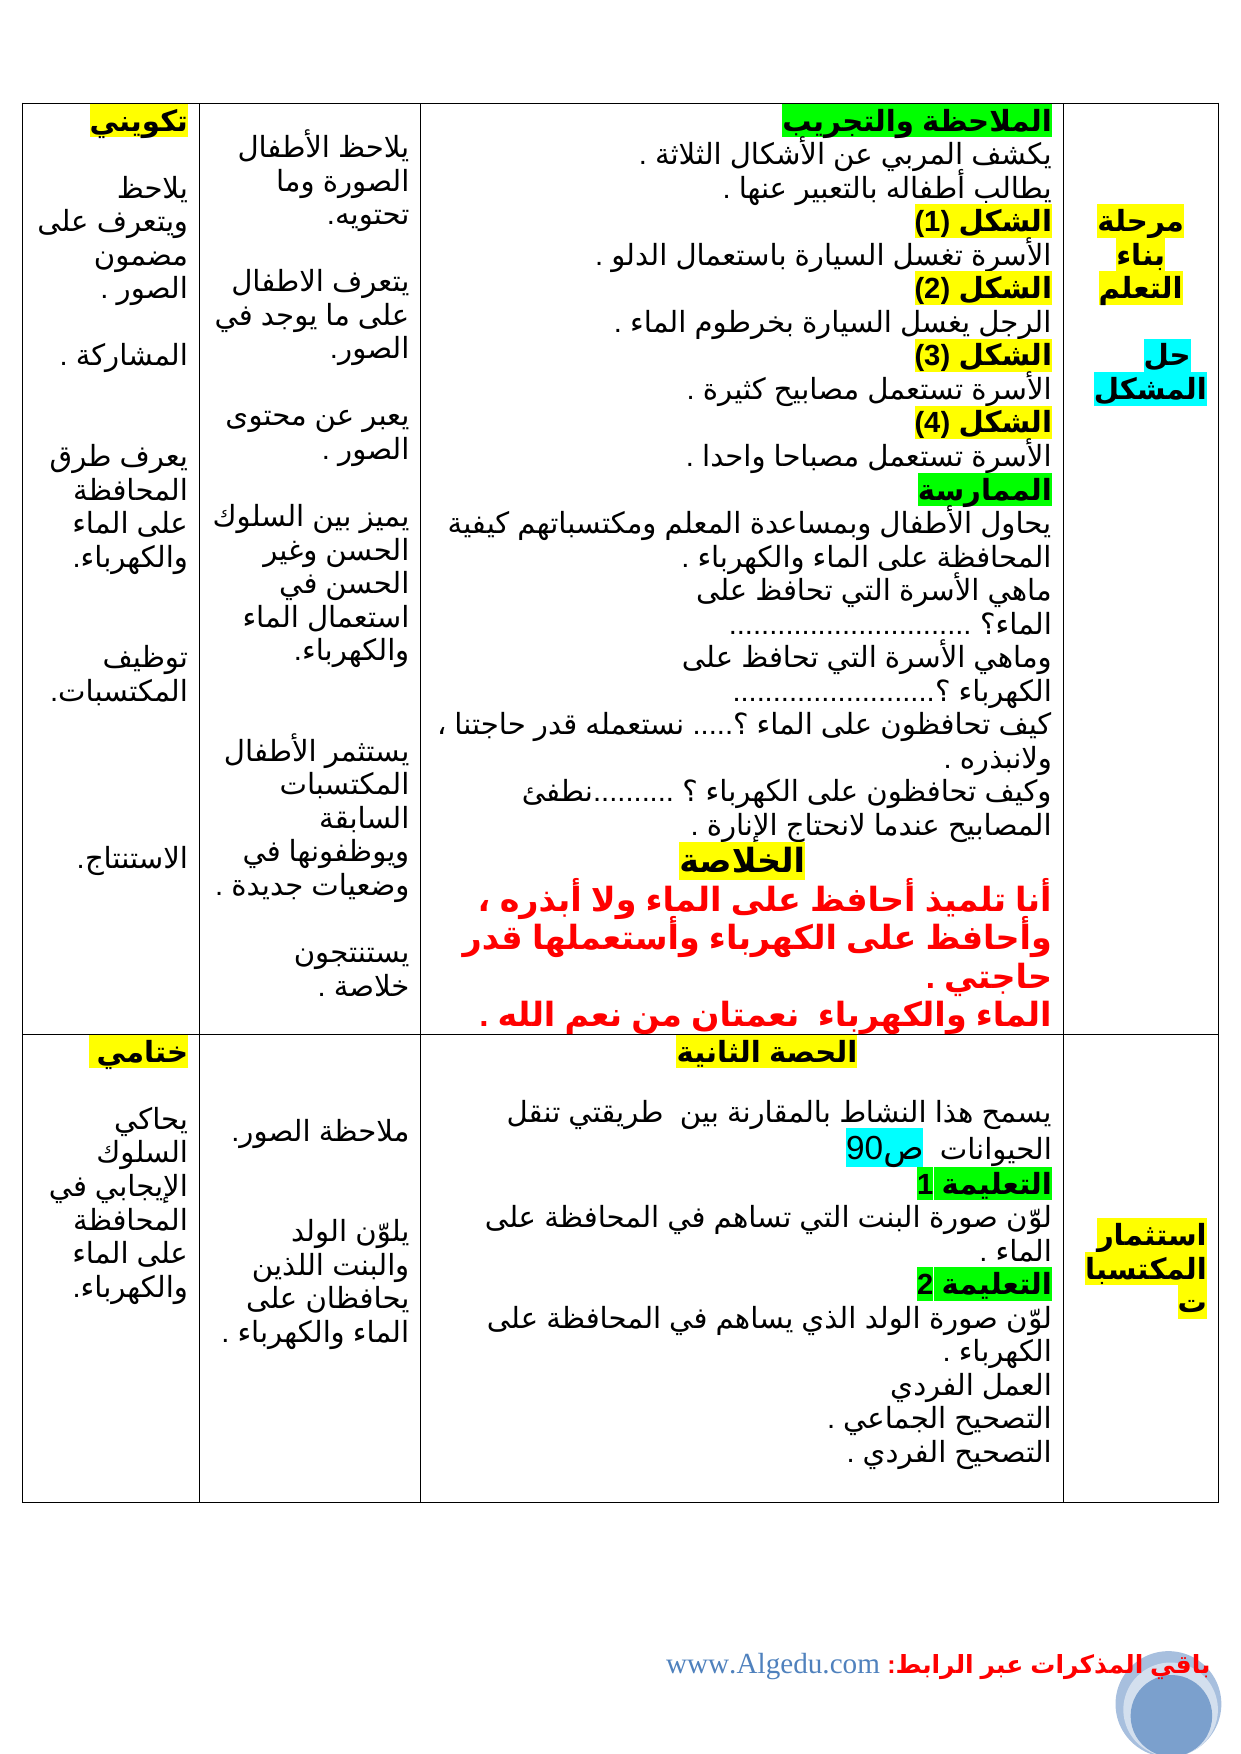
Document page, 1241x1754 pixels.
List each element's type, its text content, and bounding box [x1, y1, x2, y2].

table_cell مرحلة بناء التعلم حل المشكل [1064, 104, 1218, 1034]
table_cell استثمار المكتسبات [1064, 1035, 1218, 1502]
table_cell ملاحظة الصور. يلوّن الولد والبنت اللذين يحافظان على الماء والكهرباء . [200, 1035, 420, 1502]
table_cell الملاحظة والتجريب يكشف المربي عن الأشكال الثلاثة . يطالب أطفاله بالتعبير عنها . الشكل (1) الأسرة تغسل السيارة باستعمال الدلو . الشكل (2) الرجل يغسل السيارة بخرطوم الماء . الشكل (3) الأسرة تستعمل مصابيح كثيرة . الشكل (4) الأسرة تستعمل مصباحا واحدا . الممارسة يحاول الأطفال وبمساعدة المعلم ومكتسباتهم كيفية المحافظة على الماء والكهرباء . ماهي الأسرة التي تحافظ على الماء؟ .............................. وماهي الأسرة التي تحافظ على الكهرباء ؟......................... كيف تحافظون على الماء ؟..... نستعمله قدر حاجتنا ، ولانبذره . وكيف تحافظون على الكهرباء ؟ ..........نطفئ المصابيح عندما لانحتاج الإنارة . الخلاصة أنا تلميذ أحافظ على الماء ولا أبذره ، وأحافظ على الكهرباء وأستعملها قدر حاجتي . الماء والكهرباء نعمتان من نعم الله . [421, 104, 1063, 1034]
table_cell تكويني يلاحظ ويتعرف على مضمون الصور . المشاركة . يعرف طرق المحافظة على الماء والكهرباء. توظيف المكتسبات. الاستنتاج. [23, 104, 199, 1034]
table_cell الحصة الثانية يسمح هذا النشاط بالمقارنة بين طريقتي تنقل الحيوانات ص90 التعليمة 1 لوّن صورة البنت التي تساهم في المحافظة على الماء . التعليمة 2 لوّن صورة الولد الذي يساهم في المحافظة على الكهرباء . العمل الفردي التصحيح الجماعي . التصحيح الفردي . [421, 1035, 1063, 1502]
table_cell يلاحظ الأطفال الصورة وما تحتويه. يتعرف الاطفال على ما يوجد في الصور. يعبر عن محتوى الصور . يميز بين السلوك الحسن وغير الحسن في استعمال الماء والكهرباء. يستثمر الأطفال المكتسبات السابقة ويوظفونها في وضعيات جديدة . يستنتجون خلاصة . [200, 104, 420, 1034]
table_cell ختامي يحاكي السلوك الإيجابي في المحافظة على الماء والكهرباء. [23, 1035, 199, 1502]
